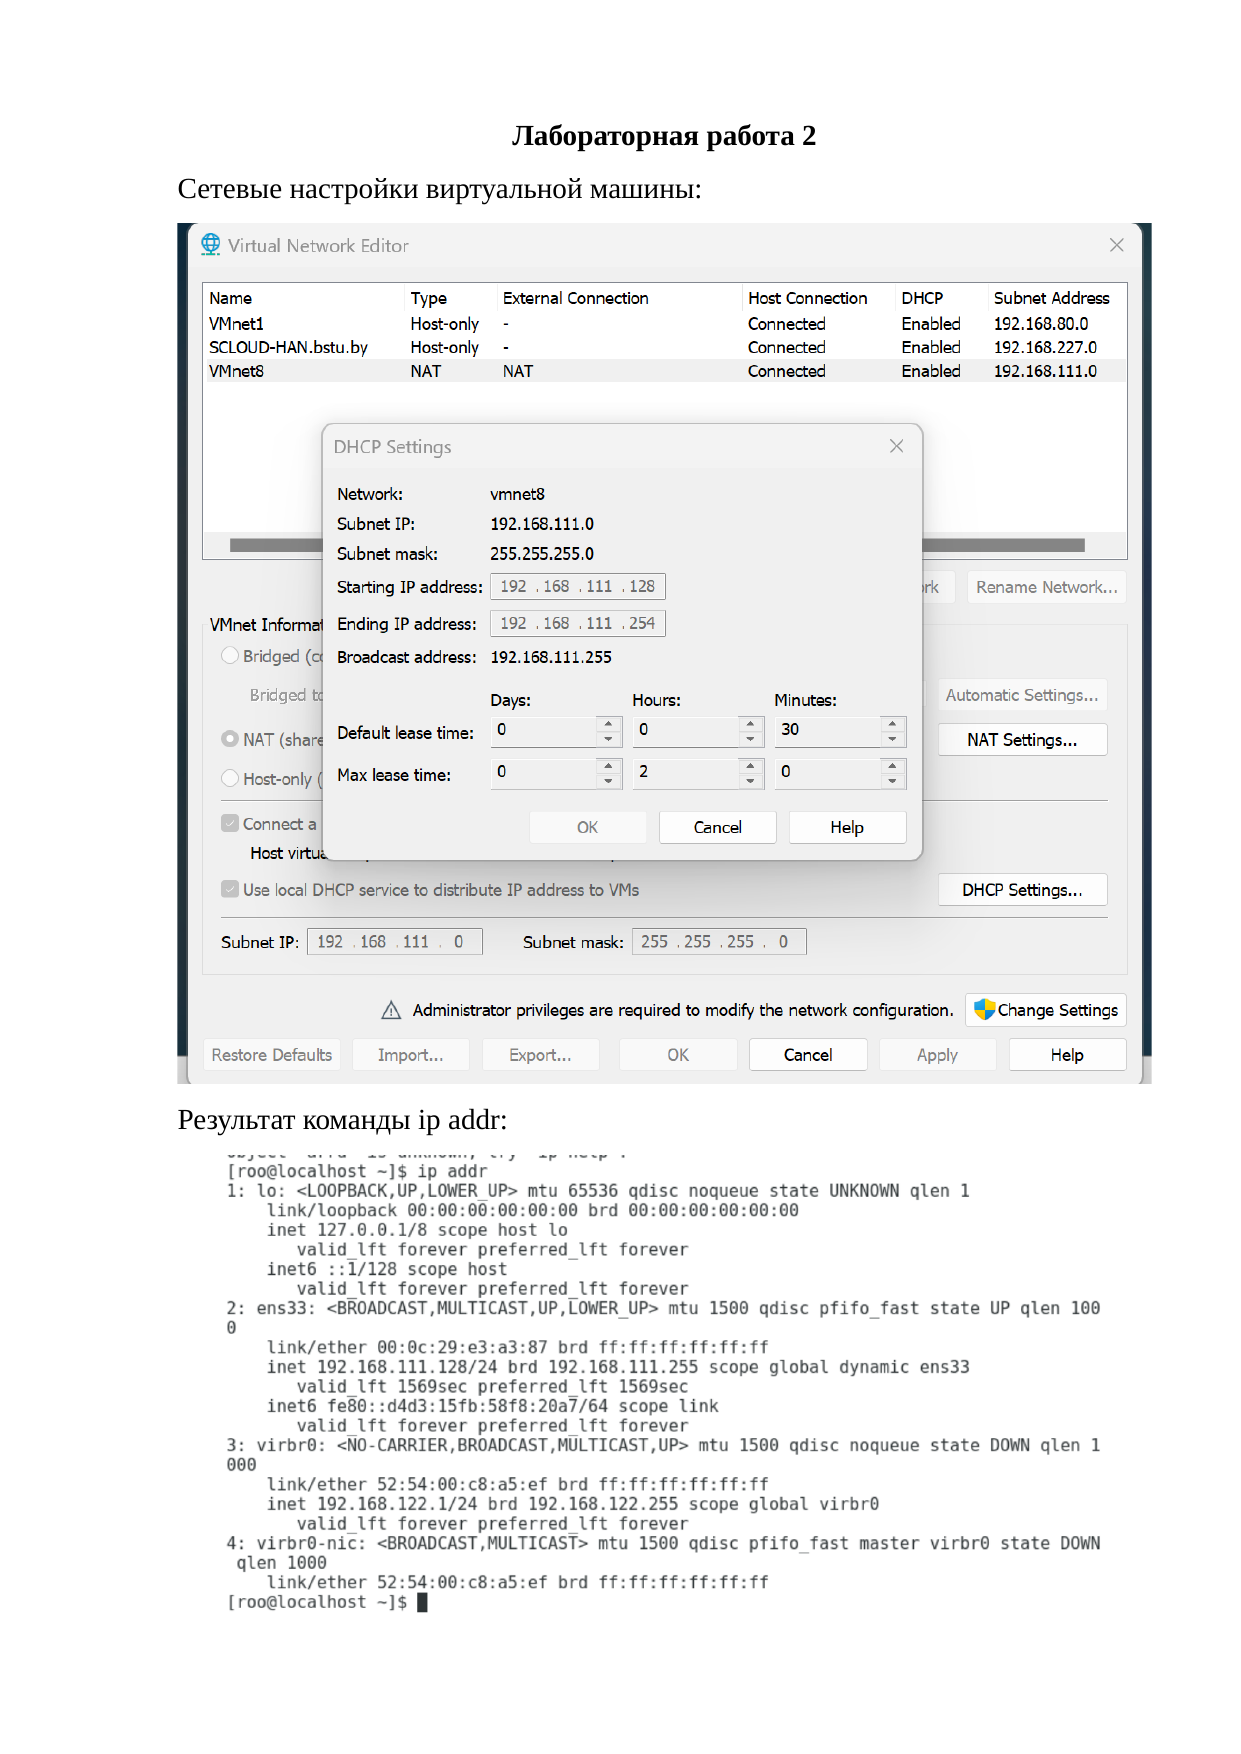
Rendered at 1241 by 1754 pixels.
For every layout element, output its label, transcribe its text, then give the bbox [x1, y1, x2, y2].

picture [177, 223, 1152, 1084]
text Сетевые настройки виртуальной машины: [177, 171, 1152, 204]
picture [225, 1155, 1104, 1614]
text Лабораторная работа 2 [177, 118, 1152, 152]
text Результат команды ip addr: [177, 1102, 1152, 1136]
